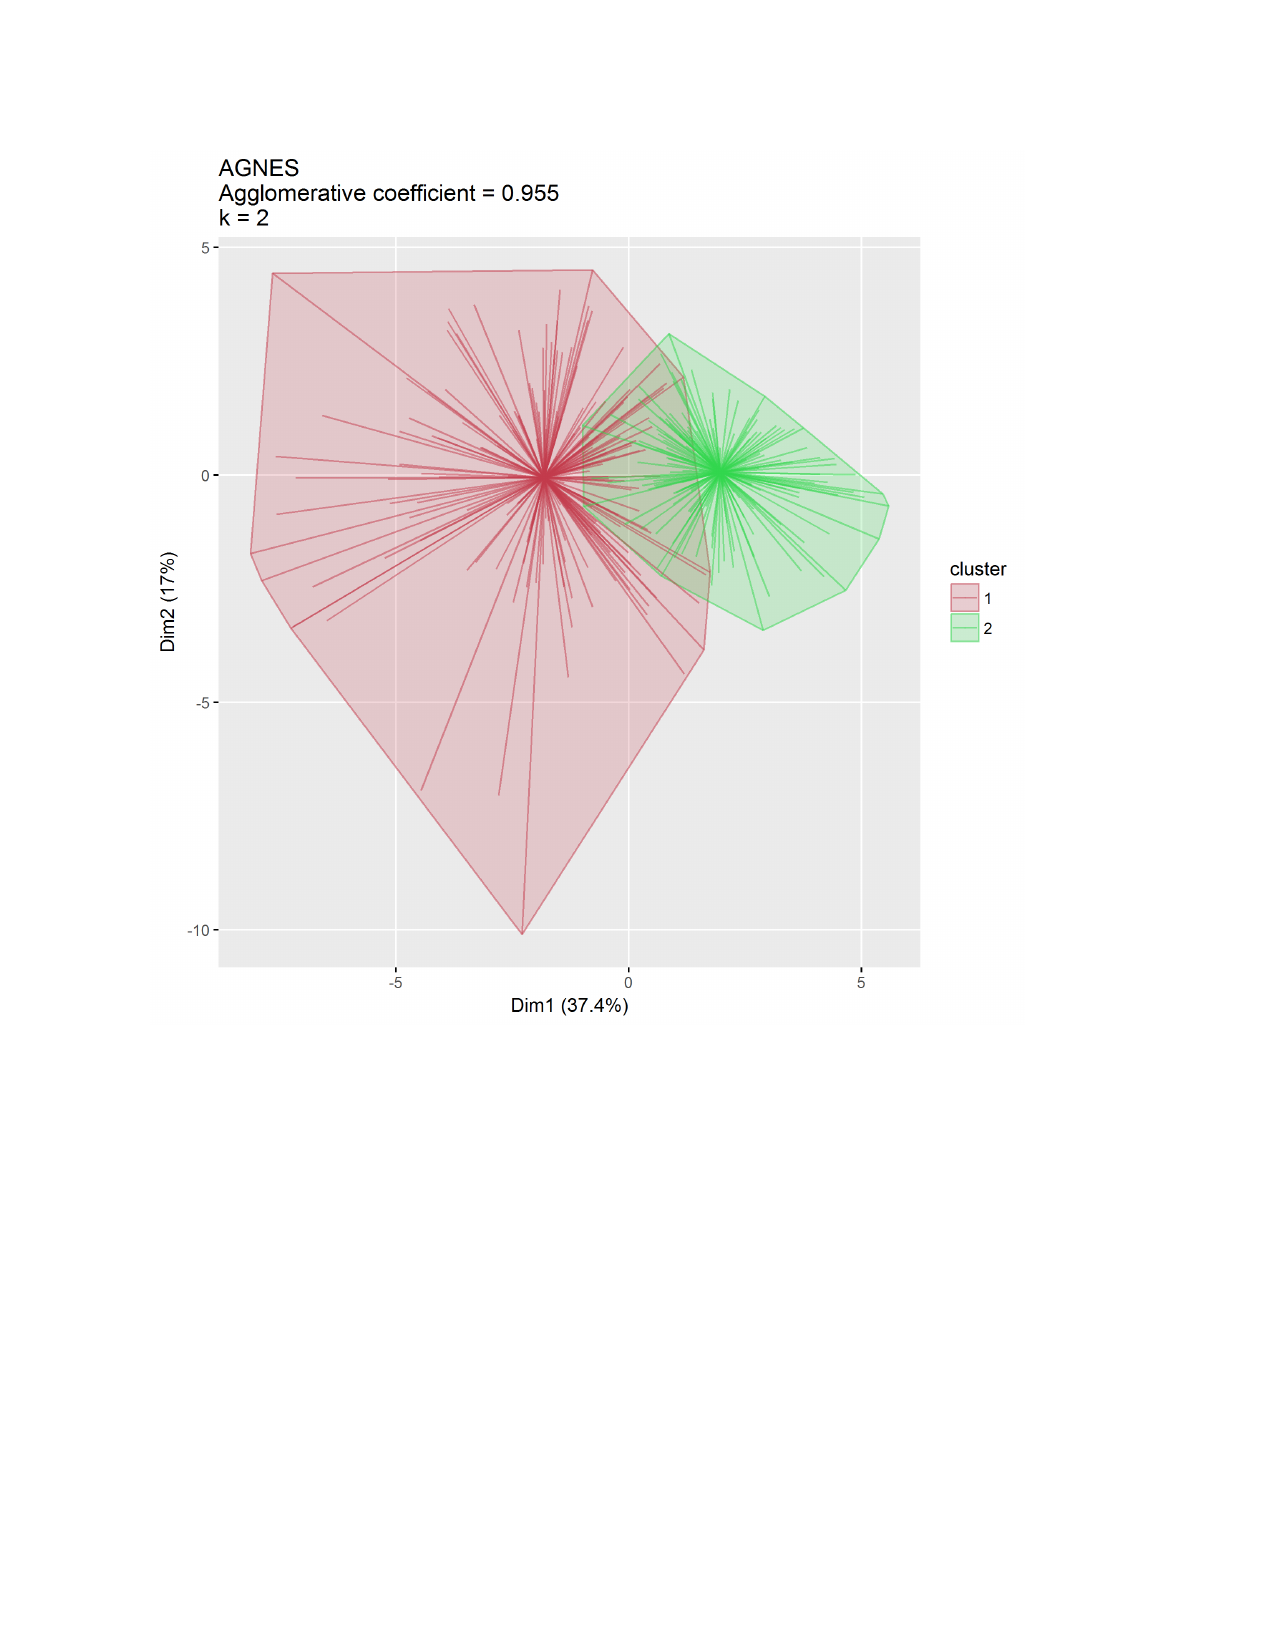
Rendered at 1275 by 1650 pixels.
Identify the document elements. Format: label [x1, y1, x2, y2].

picture [150, 150, 1025, 1025]
